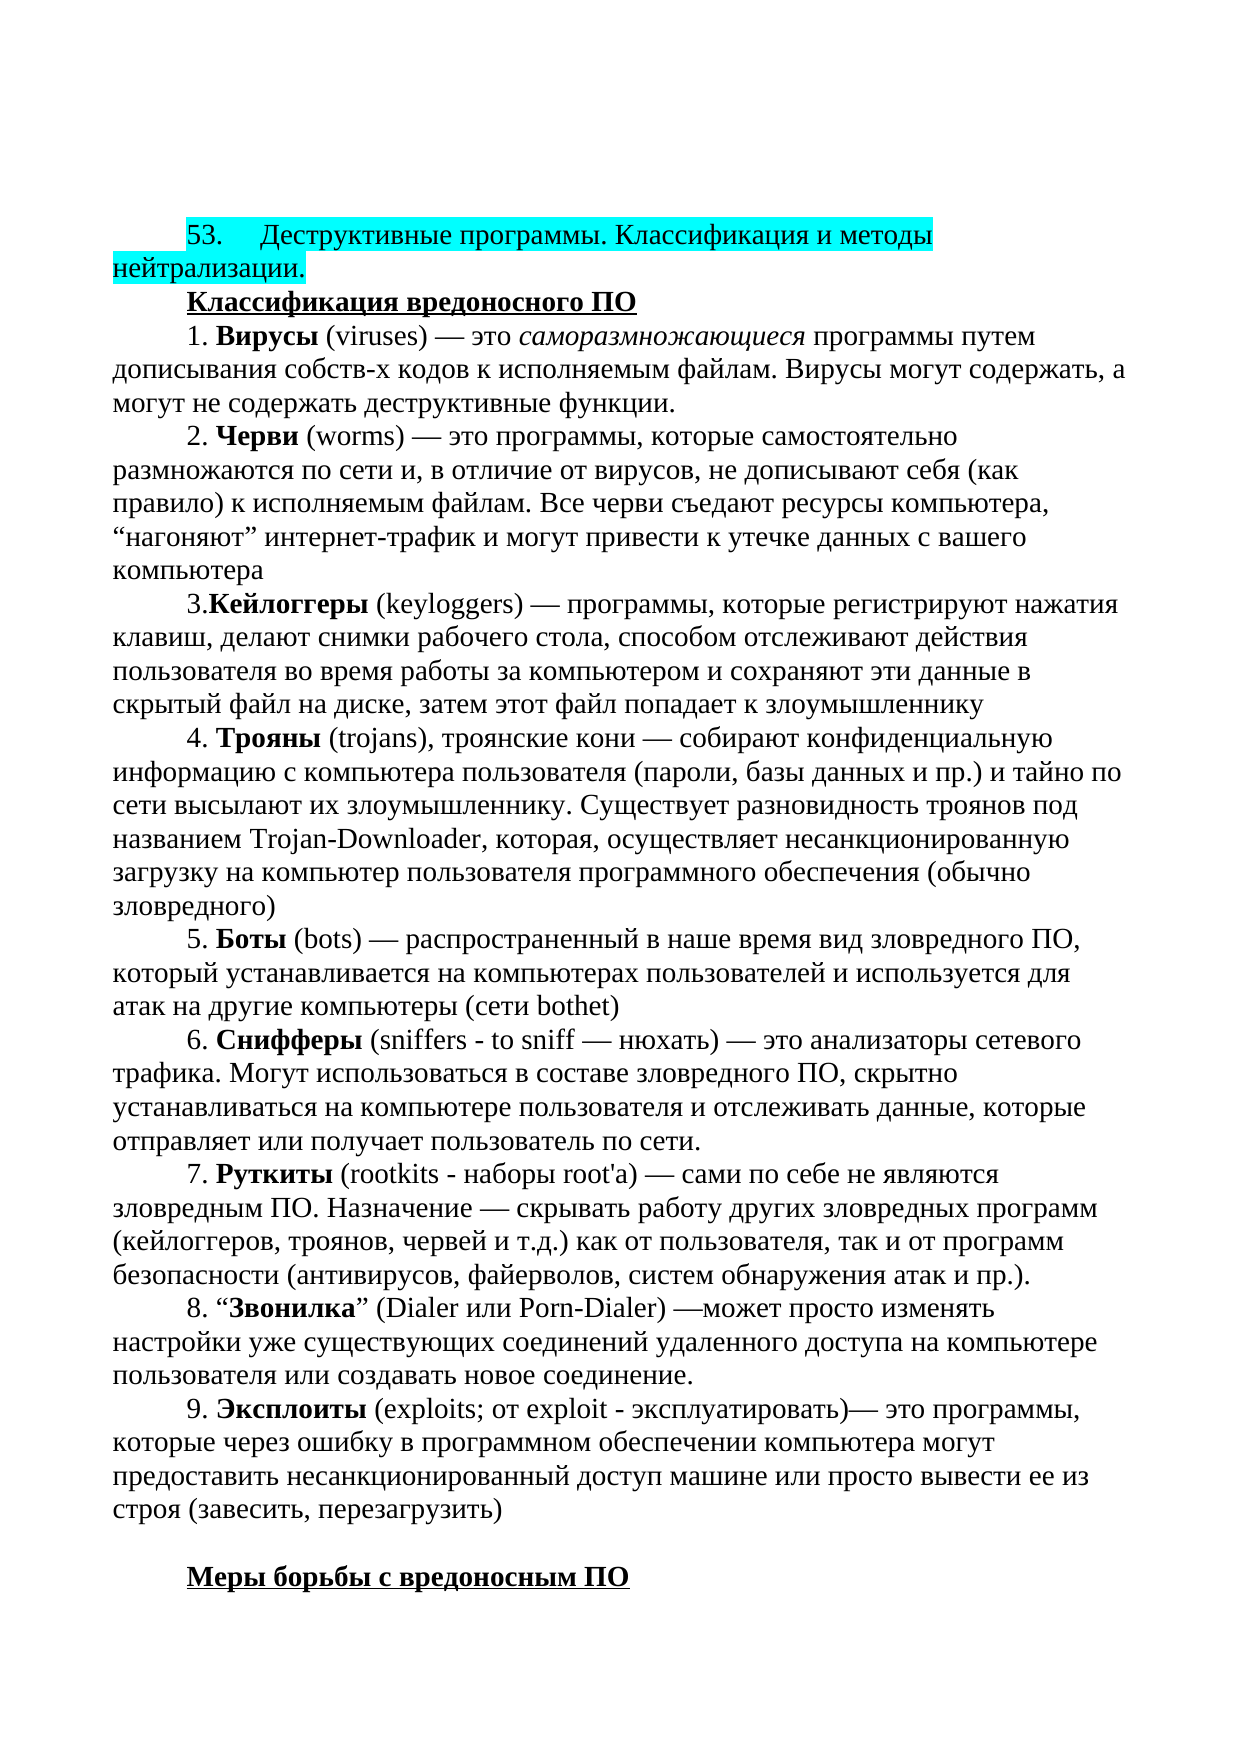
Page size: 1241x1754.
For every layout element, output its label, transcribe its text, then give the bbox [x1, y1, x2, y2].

list Классификация вредоносного ПО [112, 284, 1128, 318]
list Деструктивные программы. Классификация и методы нейтрализации. [306, 217, 1128, 284]
list 1. Вирусы (viruses) — это саморазмножающиеся программы путем дописывания собств-х кодов к исполняемым файлам. Вирусы могут содержать, а могут не содержать деструктивные функции. [112, 318, 1128, 418]
list 2. Черви (worms) — это программы, которые самостоятельно размножаются по сети и, в отличие от вирусов, не дописывают себя (как правило) к исполняемым файлам. Все черви съедают ресурсы компьютера, “нагоняют” интернет-трафик и могут привести к утечке данных с вашего компьютера [112, 418, 1128, 586]
list 3.Кейлоггеры (keyloggers) — программы, которые регистрируют нажатия клавиш, делают снимки рабочего стола, способом отслеживают действия пользователя во время работы за компьютером и сохраняют эти данные в скрытый файл на диске, затем этот файл попадает к злоумышленнику [112, 586, 1128, 720]
list Меры борьбы с вредоносным ПО [112, 1559, 1128, 1592]
list 7. Руткиты (rootkits - наборы root'а) — сами по себе не являются зловредным ПО. Назначение — скрывать работу других зловредных программ (кейлоггеров, троянов, червей и т.д.) как от пользователя, так и от программ безопасности (антивирусов, файерволов, систем обнаружения атак и пр.). [112, 1156, 1128, 1290]
list 5. Боты (bots) — распространенный в наше время вид зловредного ПО, который устанавливается на компьютерах пользователей и используется для атак на другие компьютеры (сети bothet) [112, 921, 1128, 1022]
list 8. “Звонилка” (Dialer или Porn-Dialer) —может просто изменять настройки уже существующих соединений удаленного доступа на компьютере пользователя или создавать новое соединение. [112, 1290, 1128, 1391]
list Деструктивные программы. Классификация и методы нейтрализации. [112, 217, 186, 284]
list 4. Трояны (trojans), троянские кони — собирают конфиденциальную информацию с компьютера пользователя (пароли, базы данных и пр.) и тайно по сети высылают их злоумышленнику. Существует разновидность троянов под названием Trojan-Downloader, которая, осуществляет несанкционированную загрузку на компьютер пользователя программного обеспечения (обычно зловредного) [112, 720, 1128, 921]
list 9. Эксплоиты (exploits; от exploit - эксплуатировать)— это программы, которые через ошибку в программном обеспечении компьютера могут предоставить несанкционированный доступ машине или просто вывести ее из строя (завесить, перезагрузить) [112, 1391, 1128, 1525]
list 6. Снифферы (sniffers - to sniff — нюхать) — это анализаторы сетевого трафика. Могут использоваться в составе зловредного ПО, скрытно устанавливаться на компьютере пользователя и отслеживать данные, которые отправляет или получает пользователь по сети. [112, 1022, 1128, 1156]
